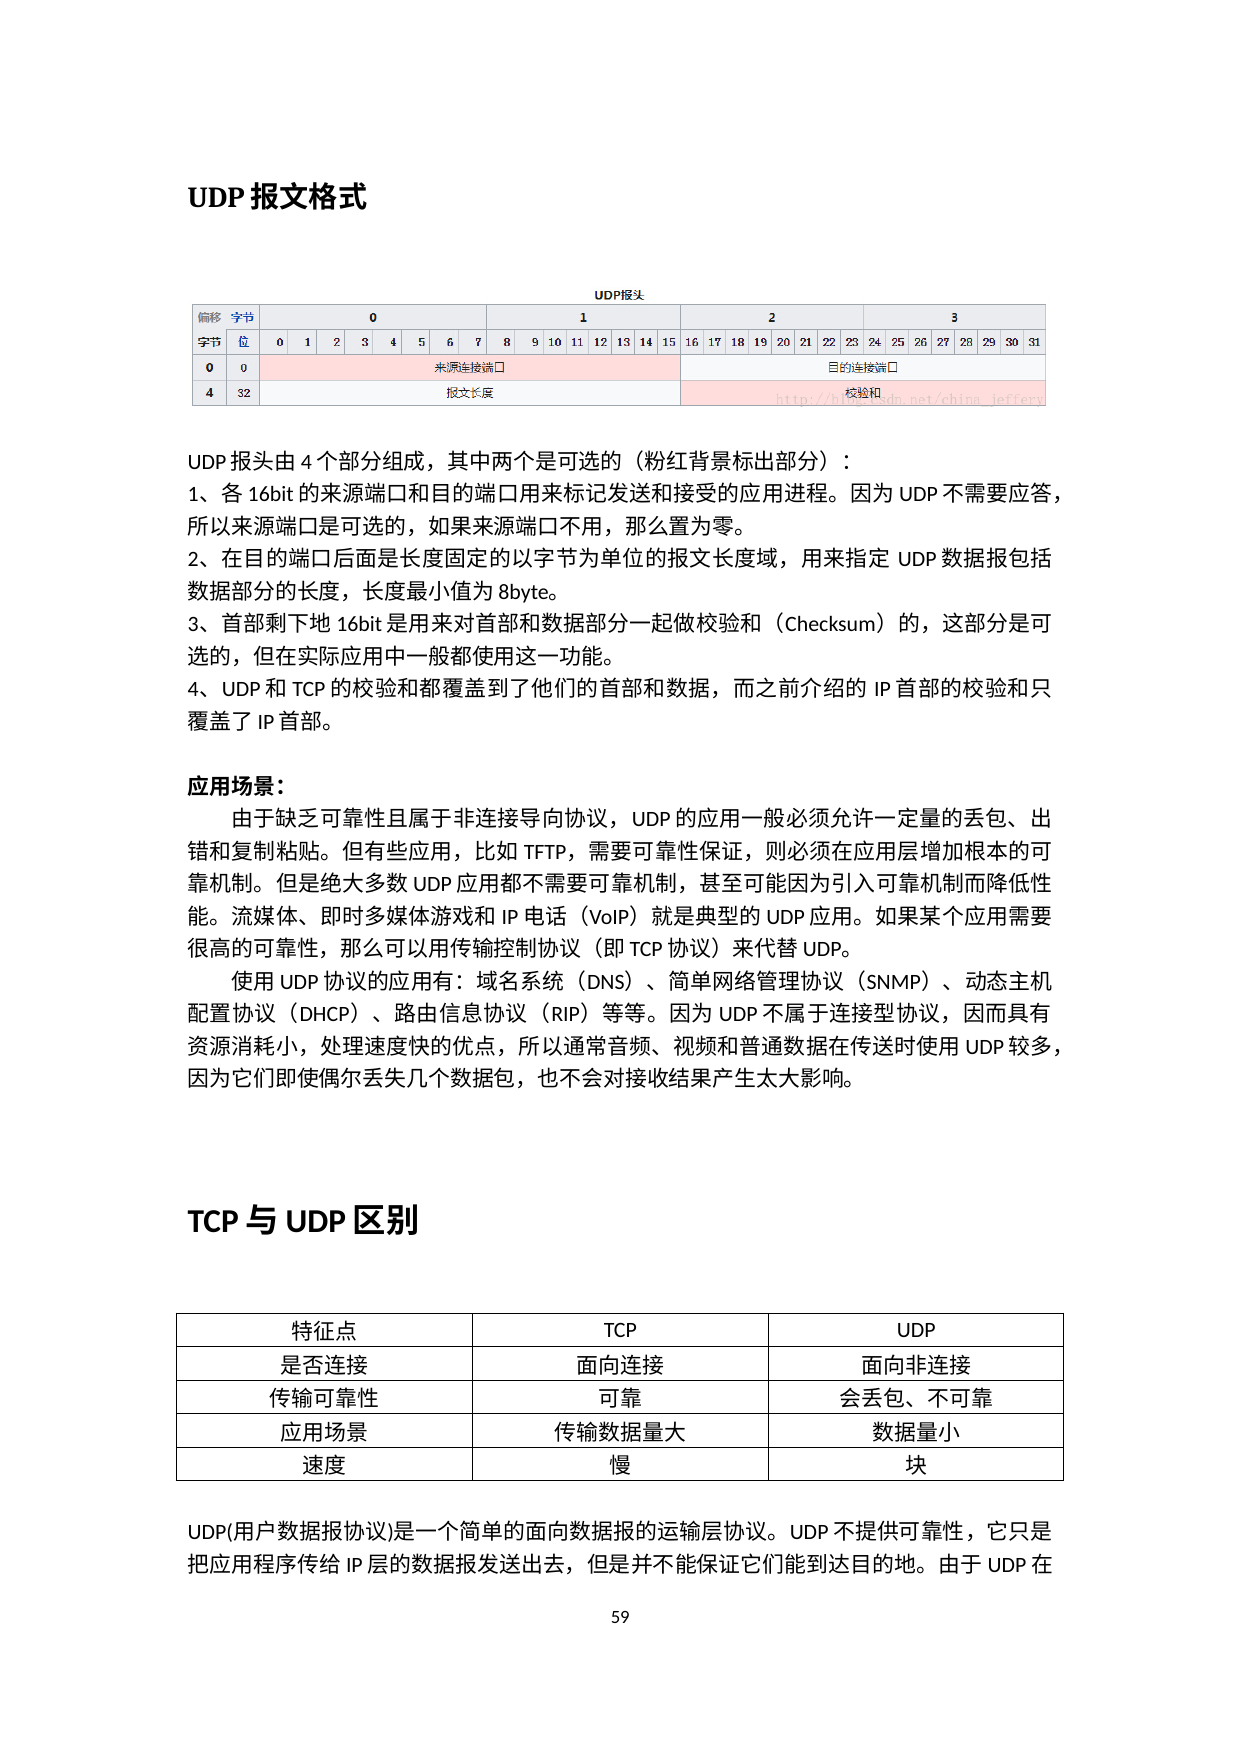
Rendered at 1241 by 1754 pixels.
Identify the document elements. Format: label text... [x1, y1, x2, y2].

text 3、首部剩下地16bit是用来对首部和数据部分一起做校验和（Checksum）的，这部分是可选的，但在实际应用中一般都使用这一功能。 [187, 606, 1053, 671]
table_cell 可靠 [473, 1381, 768, 1413]
subtitle UDP报文格式 [187, 162, 1053, 227]
table_cell 面向连接 [473, 1347, 768, 1380]
subtitle TCP与UDP区别 [187, 1185, 1053, 1250]
text 由于缺乏可靠性且属于非连接导向协议，UDP的应用一般必须允许一定量的丢包、出错和复制粘贴。但有些应用，比如TFTP，需要可靠性保证，则必须在应用层增加根本的可靠机制。但是绝大多数UDP应用都不需要可靠机制，甚至可能因为引入可靠机制而降低性能。流媒体、即时多媒体游戏和IP电话（VoIP）就是典型的UDP应用。如果某个应用需要很高的可靠性，那么可以用传输控制协议（即TCP协议）来代替UDP。 [187, 801, 1053, 963]
table_cell 块 [769, 1448, 1063, 1480]
table_header 特征点 [177, 1314, 472, 1346]
text 使用UDP协议的应用有：域名系统（DNS）、简单网络管理协议（SNMP）、动态主机配置协议（DHCP）、路由信息协议（RIP）等等。因为UDP不属于连接型协议，因而具有资源消耗小，处理速度快的优点，所以通常音频、视频和普通数据在传送时使用UDP较多，因为它们即使偶尔丢失几个数据包，也不会对接收结果产生太大影响。 [187, 963, 1053, 1093]
picture [187, 280, 1053, 415]
table_cell 会丢包、不可靠 [769, 1381, 1063, 1413]
table_cell 慢 [473, 1448, 768, 1480]
text 4、UDP和TCP的校验和都覆盖到了他们的首部和数据，而之前介绍的IP首部的校验和只覆盖了IP首部。 [187, 671, 1053, 736]
table_cell 应用场景 [177, 1414, 472, 1447]
table_header TCP [473, 1314, 768, 1346]
text 应用场景： [187, 768, 1053, 801]
text 1、各16bit的来源端口和目的端口用来标记发送和接受的应用进程。因为UDP不需要应答，所以来源端口是可选的，如果来源端口不用，那么置为零。 [187, 476, 1053, 541]
text 2、在目的端口后面是长度固定的以字节为单位的报文长度域，用来指定UDP数据报包括数据部分的长度，长度最小值为8byte。 [187, 541, 1053, 606]
table_cell 数据量小 [769, 1414, 1063, 1447]
table_cell 速度 [177, 1448, 472, 1480]
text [187, 1514, 1053, 1579]
table_cell 传输可靠性 [177, 1381, 472, 1413]
table_cell 是否连接 [177, 1347, 472, 1380]
text UDP报头由4个部分组成，其中两个是可选的（粉红背景标出部分）： [187, 443, 1053, 476]
table_cell 传输数据量大 [473, 1414, 768, 1447]
table_cell 面向非连接 [769, 1347, 1063, 1380]
table_header UDP [769, 1314, 1063, 1346]
